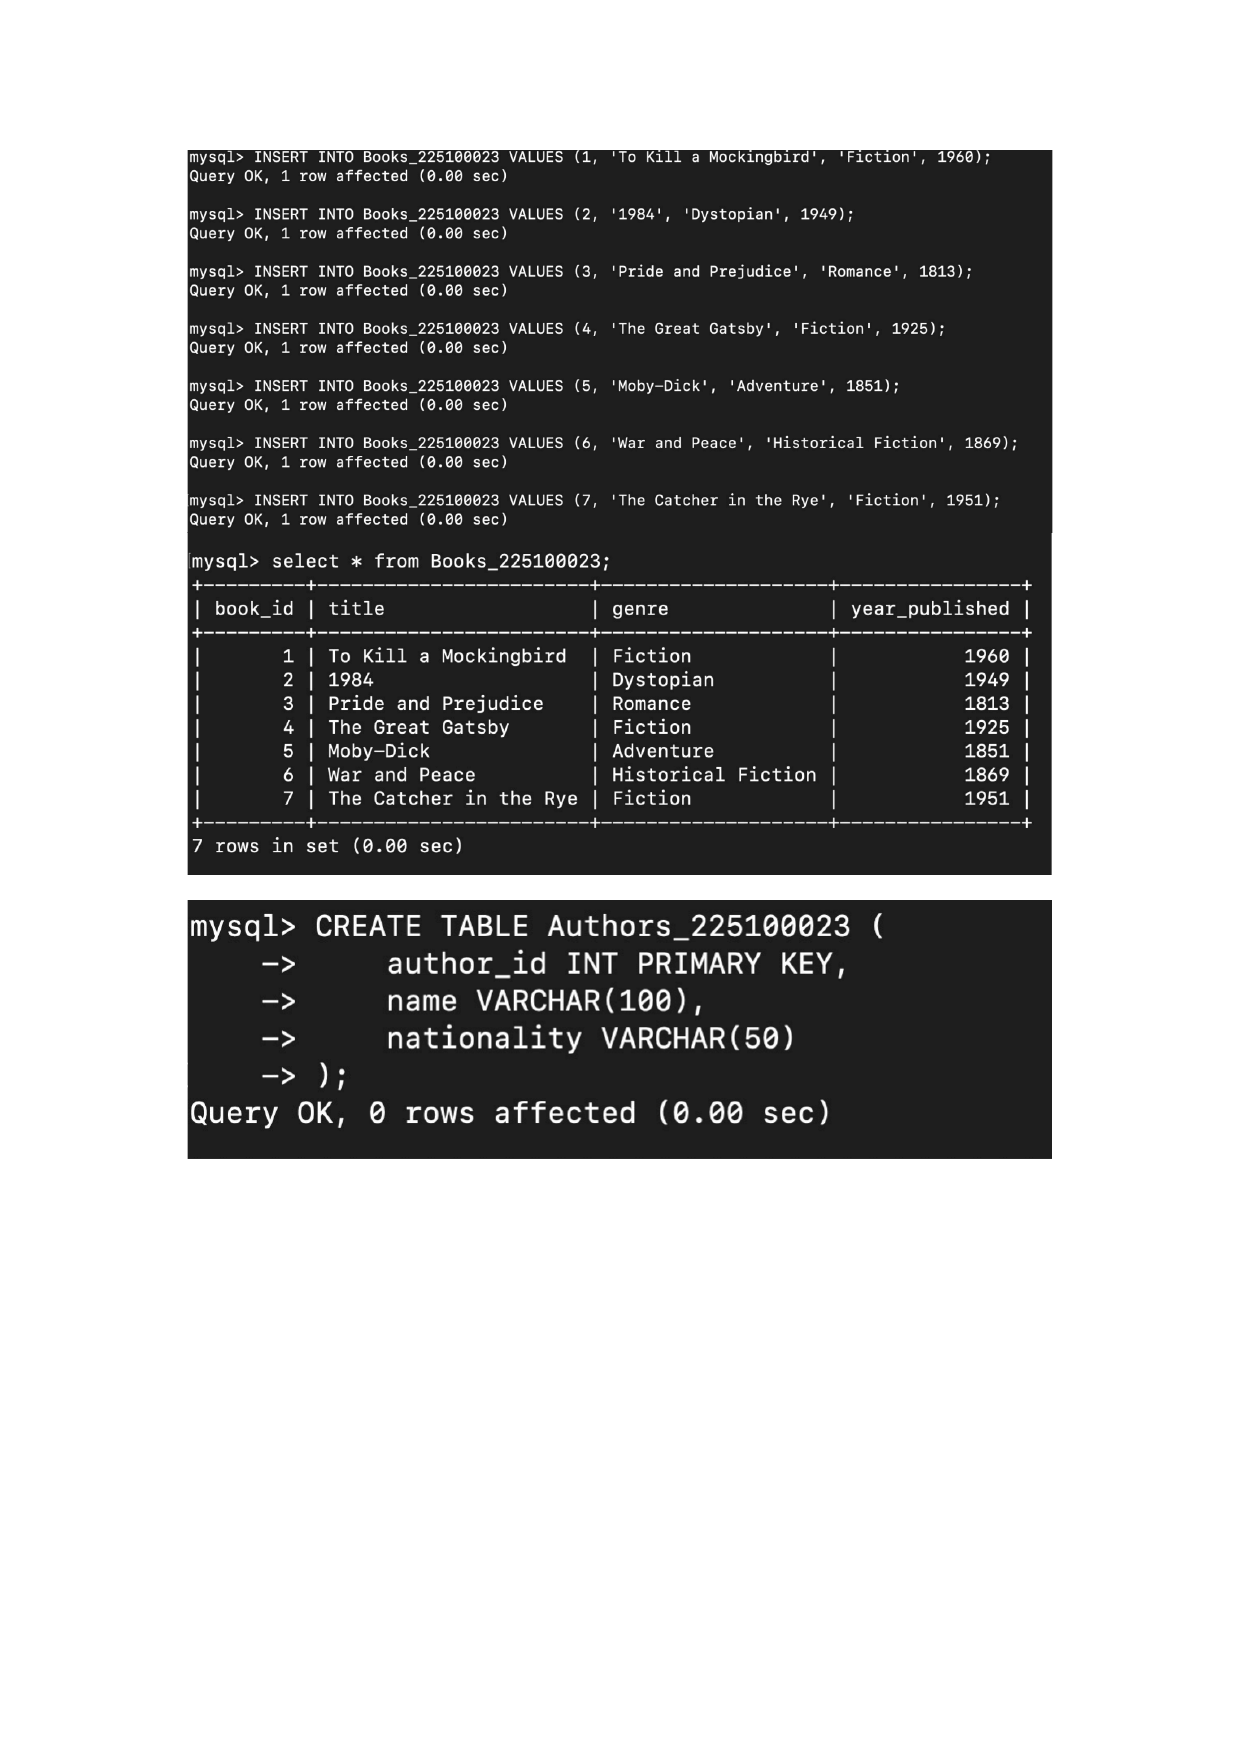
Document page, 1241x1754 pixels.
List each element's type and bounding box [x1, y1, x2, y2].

picture [187, 900, 1052, 1159]
picture [187, 150, 1053, 875]
